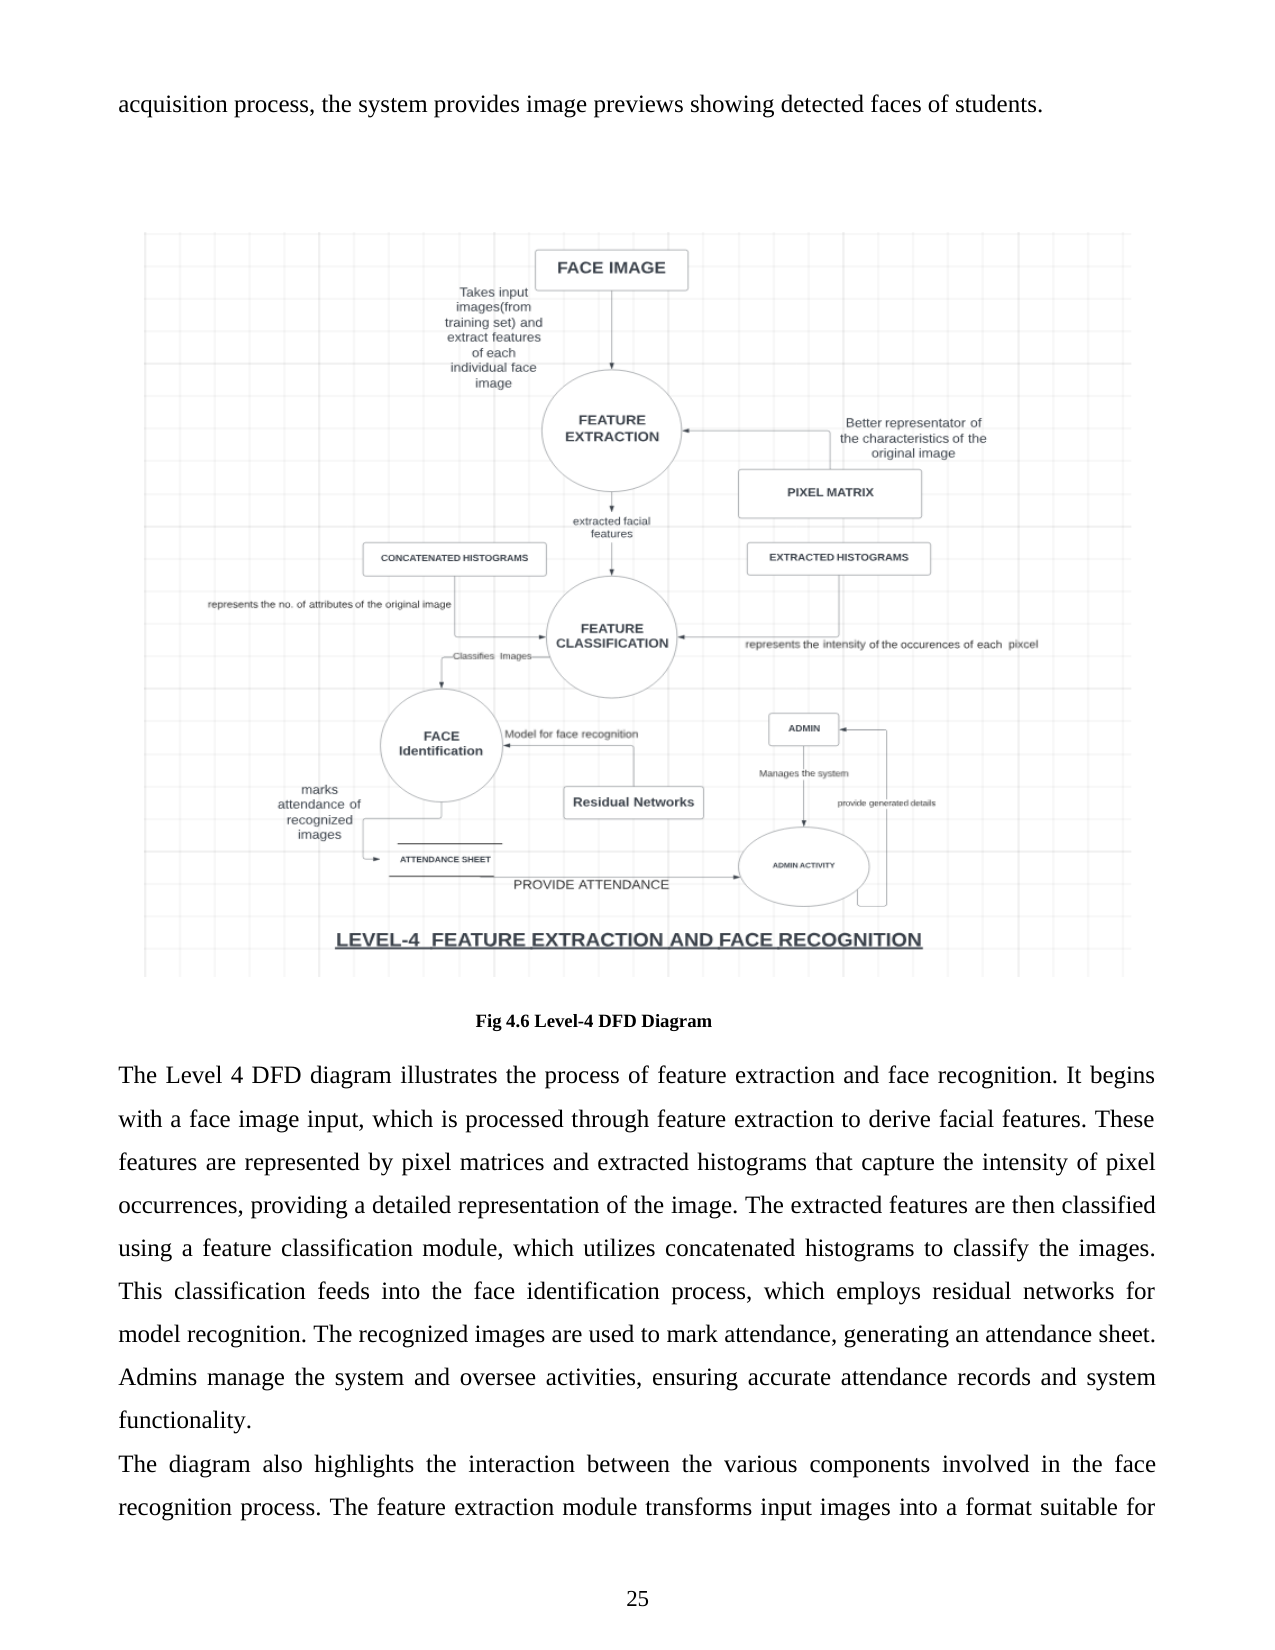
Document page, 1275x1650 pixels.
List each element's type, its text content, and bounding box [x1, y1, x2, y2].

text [118, 89, 1157, 117]
text Fig 4.6 Level-4 DFD Diagram [118, 1010, 1157, 1032]
picture [143, 232, 1132, 977]
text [118, 1449, 1157, 1521]
text The Level 4 DFD diagram illustrates the process of feature extraction and face recognition. It begins with a face image input, which is processed through feature extraction to derive facial features. These features are represented by pixel matrices and extracted histograms that capture the intensity of pixel occurrences, providing a detailed representation of the image. The extracted features are then classified using a feature classification module, which utilizes concatenated histograms to classify the images. This classification feeds into the face identification process, which employs residual networks for model recognition. The recognized images are used to mark attendance, generating an attendance sheet. Admins manage the system and oversee activities, ensuring accurate attendance records and system functionality. [118, 1061, 1157, 1434]
